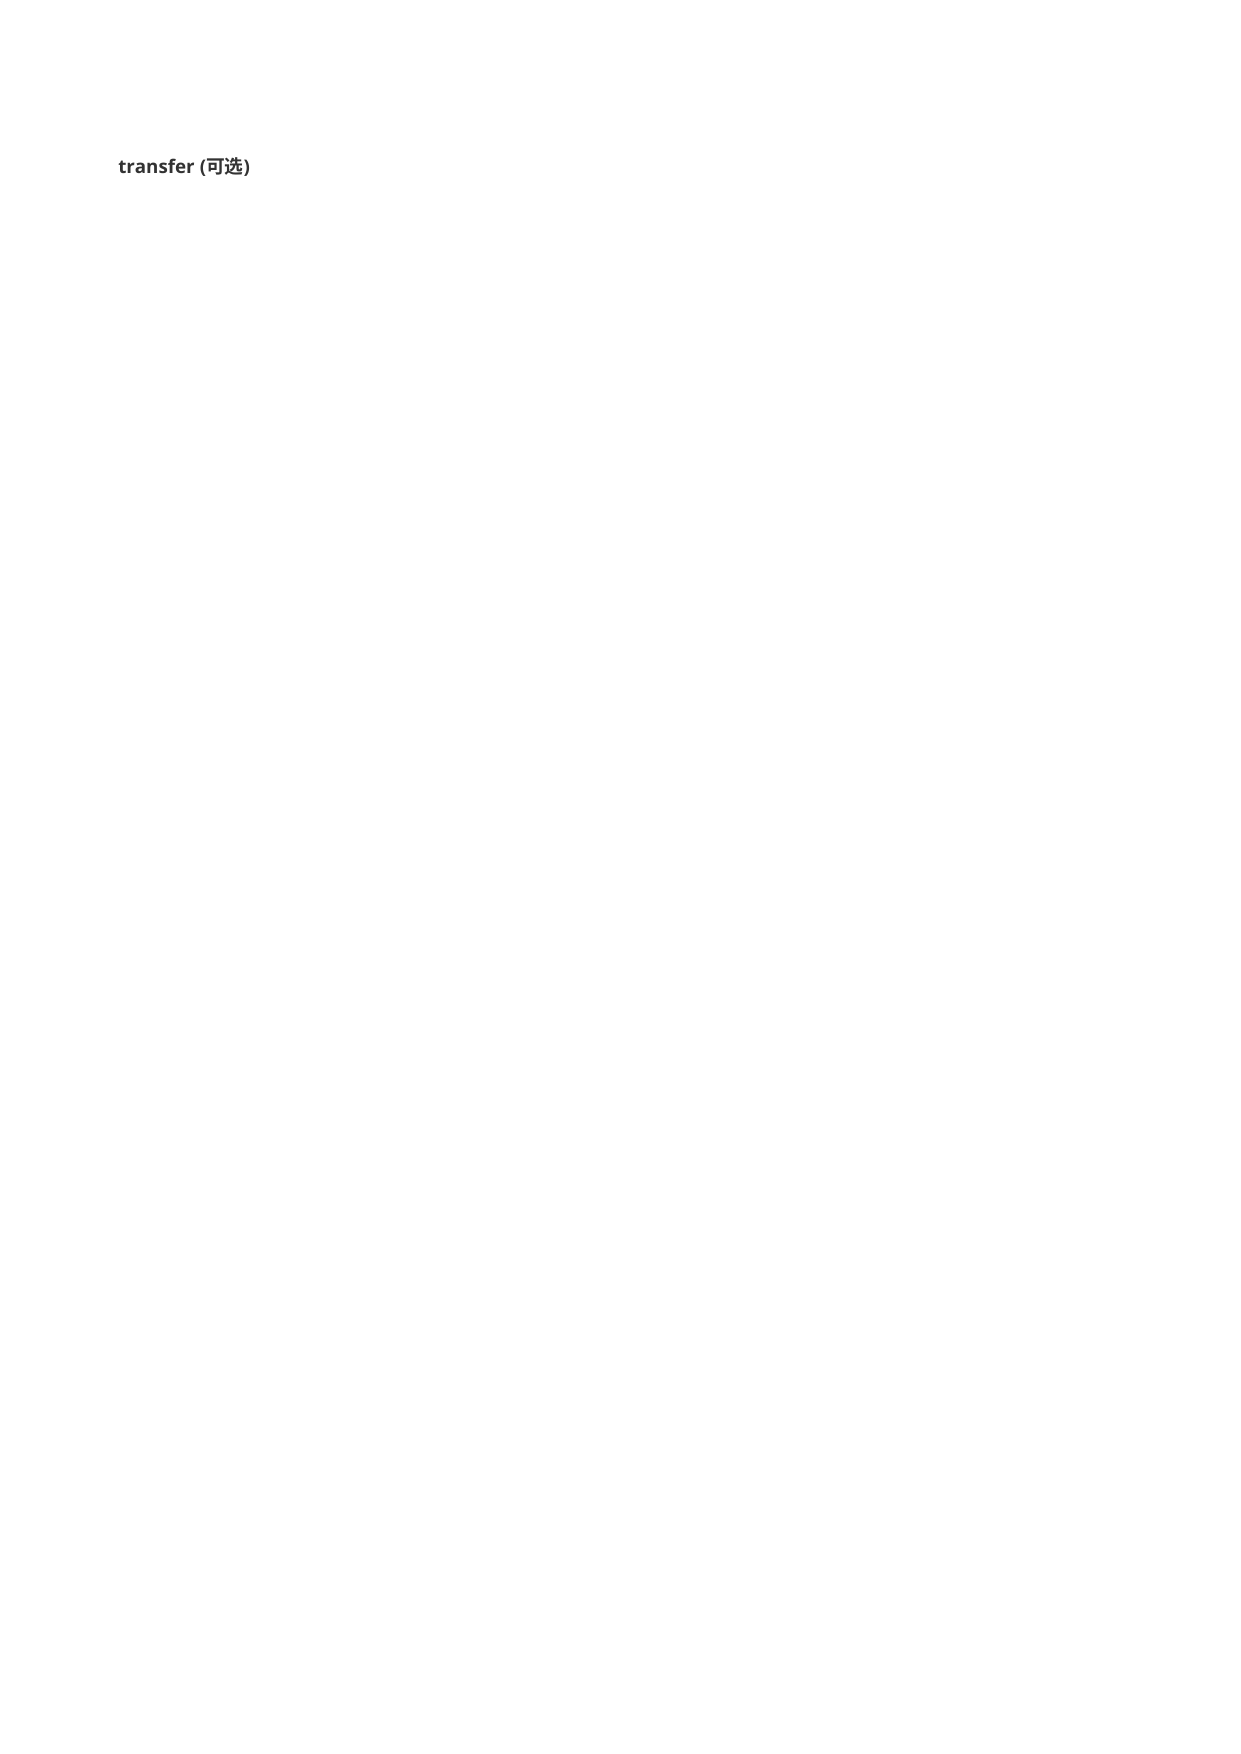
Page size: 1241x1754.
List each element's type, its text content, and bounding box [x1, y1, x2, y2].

text transfer (可选) [110, 151, 1158, 181]
